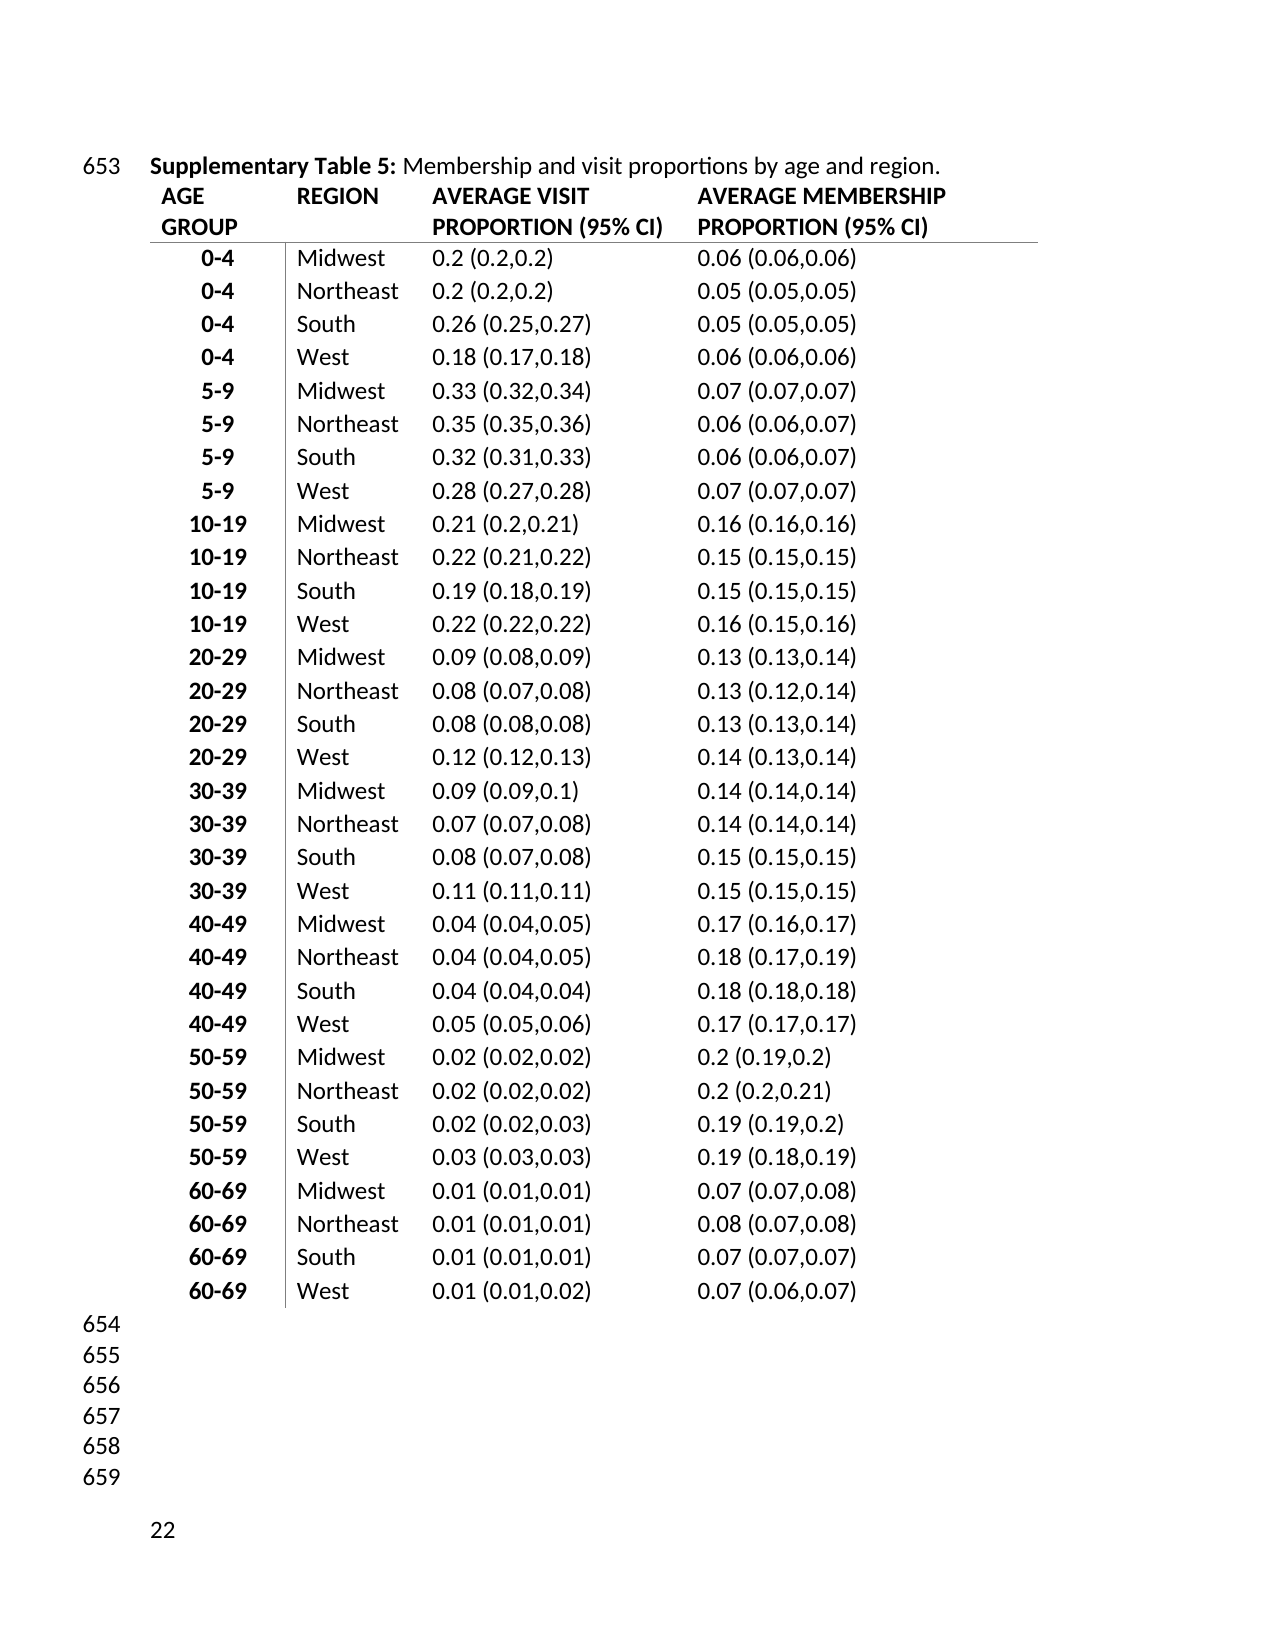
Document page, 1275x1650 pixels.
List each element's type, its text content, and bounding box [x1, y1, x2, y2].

table_cell West [286, 475, 421, 508]
table_cell 0.14 (0.14,0.14) [686, 775, 1037, 808]
table_cell 0.19 (0.18,0.19) [421, 575, 686, 608]
table_cell 0.17 (0.16,0.17) [686, 908, 1037, 942]
table_cell 0.08 (0.07,0.08) [686, 1208, 1037, 1242]
table_cell 60-69 [150, 1242, 285, 1275]
table_cell 30-39 [150, 808, 285, 842]
table_cell 0.32 (0.31,0.33) [421, 442, 686, 475]
table_cell 0.01 (0.01,0.02) [421, 1275, 686, 1308]
table_cell 0.21 (0.2,0.21) [421, 508, 686, 542]
table_cell Northeast [286, 542, 421, 575]
table_cell West [286, 608, 421, 642]
table_cell Midwest [286, 243, 421, 275]
table_cell 0.13 (0.12,0.14) [686, 675, 1037, 708]
table_cell 40-49 [150, 942, 285, 975]
table_cell 0.2 (0.2,0.2) [421, 243, 686, 275]
table_cell 0.04 (0.04,0.05) [421, 942, 686, 975]
table_cell 0.07 (0.07,0.08) [686, 1175, 1037, 1208]
table_cell 0.15 (0.15,0.15) [686, 542, 1037, 575]
table_cell 30-39 [150, 875, 285, 908]
table_cell 0.02 (0.02,0.02) [421, 1042, 686, 1075]
table_cell 5-9 [150, 408, 285, 442]
table_cell 0.01 (0.01,0.01) [421, 1175, 686, 1208]
table_cell 50-59 [150, 1042, 285, 1075]
table_cell 0.15 (0.15,0.15) [686, 842, 1037, 875]
table_cell South [286, 308, 421, 342]
table_cell 10-19 [150, 542, 285, 575]
table_cell 5-9 [150, 475, 285, 508]
table_cell 0.05 (0.05,0.05) [686, 275, 1037, 308]
table_cell Midwest [286, 1175, 421, 1208]
table_cell 0.07 (0.06,0.07) [686, 1275, 1037, 1308]
table_cell 0.08 (0.08,0.08) [421, 708, 686, 742]
table_cell South [286, 442, 421, 475]
table_cell 0.16 (0.15,0.16) [686, 608, 1037, 642]
table_cell 20-29 [150, 742, 285, 775]
table_cell 0.04 (0.04,0.04) [421, 975, 686, 1008]
table_cell 0.19 (0.18,0.19) [686, 1142, 1037, 1175]
table_cell 0.19 (0.19,0.2) [686, 1108, 1037, 1142]
table_cell 0.17 (0.17,0.17) [686, 1008, 1037, 1042]
table_cell 0.2 (0.2,0.21) [686, 1075, 1037, 1108]
table_cell 10-19 [150, 575, 285, 608]
table_cell South [286, 1108, 421, 1142]
table_cell 30-39 [150, 775, 285, 808]
table_cell Northeast [286, 1075, 421, 1108]
table_cell 0-4 [150, 275, 285, 308]
table_cell 0.15 (0.15,0.15) [686, 875, 1037, 908]
table_cell West [286, 1008, 421, 1042]
table_cell 30-39 [150, 842, 285, 875]
table_cell 0.06 (0.06,0.07) [686, 442, 1037, 475]
table_cell 60-69 [150, 1275, 285, 1308]
table_cell West [286, 342, 421, 375]
table_cell 60-69 [150, 1175, 285, 1208]
table_cell 20-29 [150, 708, 285, 742]
table_cell South [286, 575, 421, 608]
table_cell West [286, 1142, 421, 1175]
table_cell 0.08 (0.07,0.08) [421, 842, 686, 875]
table_cell 0.07 (0.07,0.07) [686, 375, 1037, 408]
table_cell Northeast [286, 675, 421, 708]
table_cell Northeast [286, 275, 421, 308]
table_cell 20-29 [150, 675, 285, 708]
table_header Average Visit Proportion (95% CI) [421, 181, 686, 242]
table_cell South [286, 975, 421, 1008]
table_cell 20-29 [150, 642, 285, 675]
table_cell 0.02 (0.02,0.02) [421, 1075, 686, 1108]
table_cell Northeast [286, 942, 421, 975]
table_cell Northeast [286, 1208, 421, 1242]
table_cell 0.33 (0.32,0.34) [421, 375, 686, 408]
table_cell 0.22 (0.21,0.22) [421, 542, 686, 575]
table_cell 0.26 (0.25,0.27) [421, 308, 686, 342]
table_cell 0.18 (0.17,0.18) [421, 342, 686, 375]
table_cell South [286, 1242, 421, 1275]
table_cell 0.06 (0.06,0.07) [686, 408, 1037, 442]
table_cell 0.22 (0.22,0.22) [421, 608, 686, 642]
table_cell 0.01 (0.01,0.01) [421, 1242, 686, 1275]
table_cell 0.01 (0.01,0.01) [421, 1208, 686, 1242]
table_cell 0.08 (0.07,0.08) [421, 675, 686, 708]
table_cell 0.28 (0.27,0.28) [421, 475, 686, 508]
table_cell 0.02 (0.02,0.03) [421, 1108, 686, 1142]
table_cell 0.07 (0.07,0.07) [686, 1242, 1037, 1275]
table_cell 0.06 (0.06,0.06) [686, 342, 1037, 375]
table_cell Northeast [286, 408, 421, 442]
table_cell 10-19 [150, 608, 285, 642]
table_cell Midwest [286, 1042, 421, 1075]
table_cell 0.2 (0.19,0.2) [686, 1042, 1037, 1075]
table_header Region [285, 181, 421, 242]
table_cell 0.2 (0.2,0.2) [421, 275, 686, 308]
text Supplementary Table 5: Membership and visit proportions by age and region. [150, 150, 1125, 181]
table_cell 0.13 (0.13,0.14) [686, 642, 1037, 675]
table_cell 50-59 [150, 1142, 285, 1175]
table_cell 0.05 (0.05,0.05) [686, 308, 1037, 342]
table_cell 5-9 [150, 442, 285, 475]
table_cell 0.18 (0.18,0.18) [686, 975, 1037, 1008]
table_header Average Membership Proportion (95% CI) [686, 181, 1037, 242]
table_cell 0.05 (0.05,0.06) [421, 1008, 686, 1042]
table_cell Midwest [286, 775, 421, 808]
table_cell 60-69 [150, 1208, 285, 1242]
table_cell 0.03 (0.03,0.03) [421, 1142, 686, 1175]
table_cell 50-59 [150, 1075, 285, 1108]
table_cell 0.16 (0.16,0.16) [686, 508, 1037, 542]
table_cell 40-49 [150, 908, 285, 942]
table_cell 0.14 (0.14,0.14) [686, 808, 1037, 842]
table_cell Midwest [286, 375, 421, 408]
table_cell Midwest [286, 508, 421, 542]
table_cell 0-4 [150, 342, 285, 375]
table_cell 0.07 (0.07,0.08) [421, 808, 686, 842]
table_cell 0.09 (0.09,0.1) [421, 775, 686, 808]
table_cell 0.11 (0.11,0.11) [421, 875, 686, 908]
table_cell South [286, 708, 421, 742]
table_cell West [286, 1275, 421, 1308]
table_cell South [286, 842, 421, 875]
table_cell 0.15 (0.15,0.15) [686, 575, 1037, 608]
table_cell 40-49 [150, 1008, 285, 1042]
table_cell 10-19 [150, 508, 285, 542]
table_cell West [286, 875, 421, 908]
table_cell 40-49 [150, 975, 285, 1008]
table_cell 0.35 (0.35,0.36) [421, 408, 686, 442]
table_cell West [286, 742, 421, 775]
table_cell 0.06 (0.06,0.06) [686, 243, 1037, 275]
table_cell Northeast [286, 808, 421, 842]
table_cell 0.07 (0.07,0.07) [686, 475, 1037, 508]
table_header Age Group [150, 181, 285, 242]
table_cell 0-4 [150, 308, 285, 342]
table_cell Midwest [286, 908, 421, 942]
table_cell Midwest [286, 642, 421, 675]
table_cell 0.14 (0.13,0.14) [686, 742, 1037, 775]
table_cell 0-4 [150, 243, 285, 275]
table_cell 0.04 (0.04,0.05) [421, 908, 686, 942]
table_cell 0.12 (0.12,0.13) [421, 742, 686, 775]
table_cell 50-59 [150, 1108, 285, 1142]
table_cell 0.18 (0.17,0.19) [686, 942, 1037, 975]
table_cell 0.09 (0.08,0.09) [421, 642, 686, 675]
table_cell 0.13 (0.13,0.14) [686, 708, 1037, 742]
table_cell 5-9 [150, 375, 285, 408]
